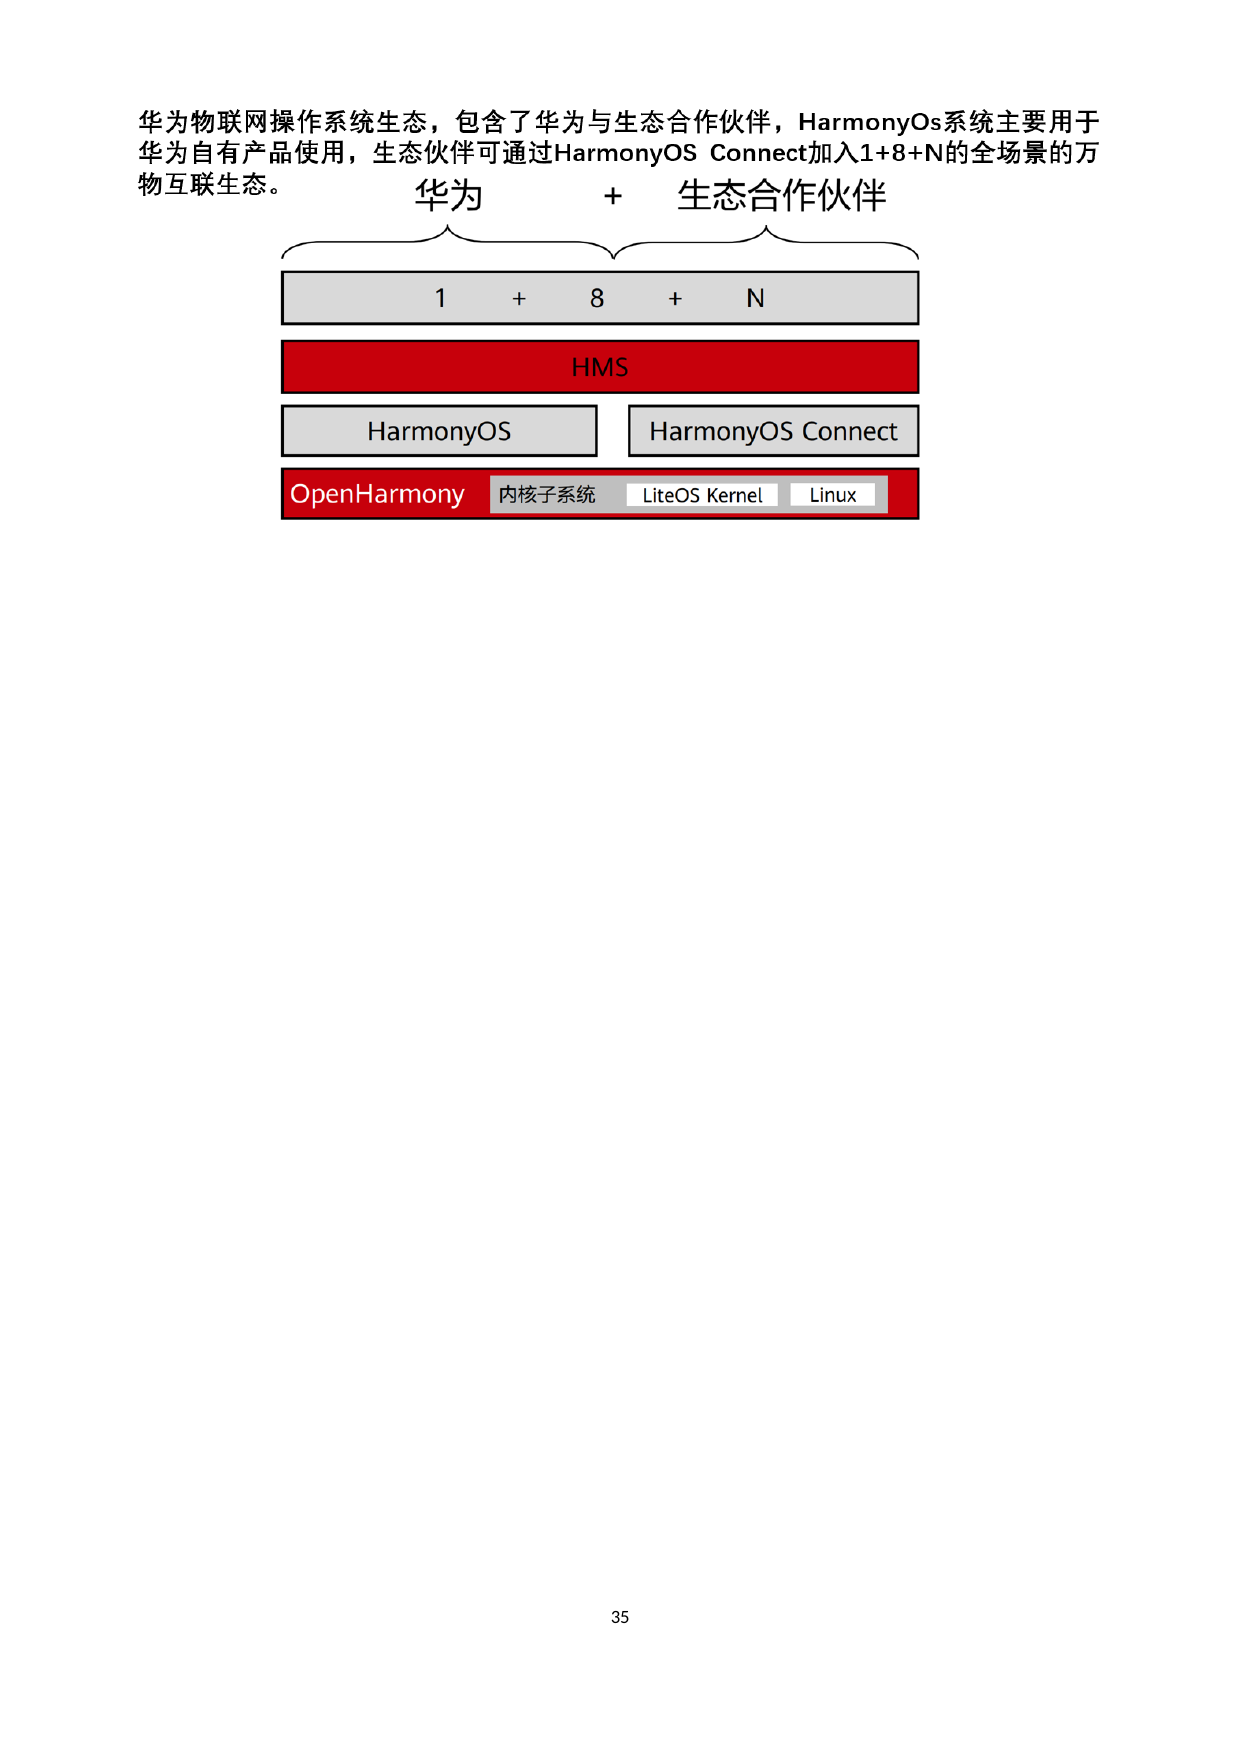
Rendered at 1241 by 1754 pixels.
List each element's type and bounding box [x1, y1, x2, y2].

picture [136, 108, 1104, 521]
